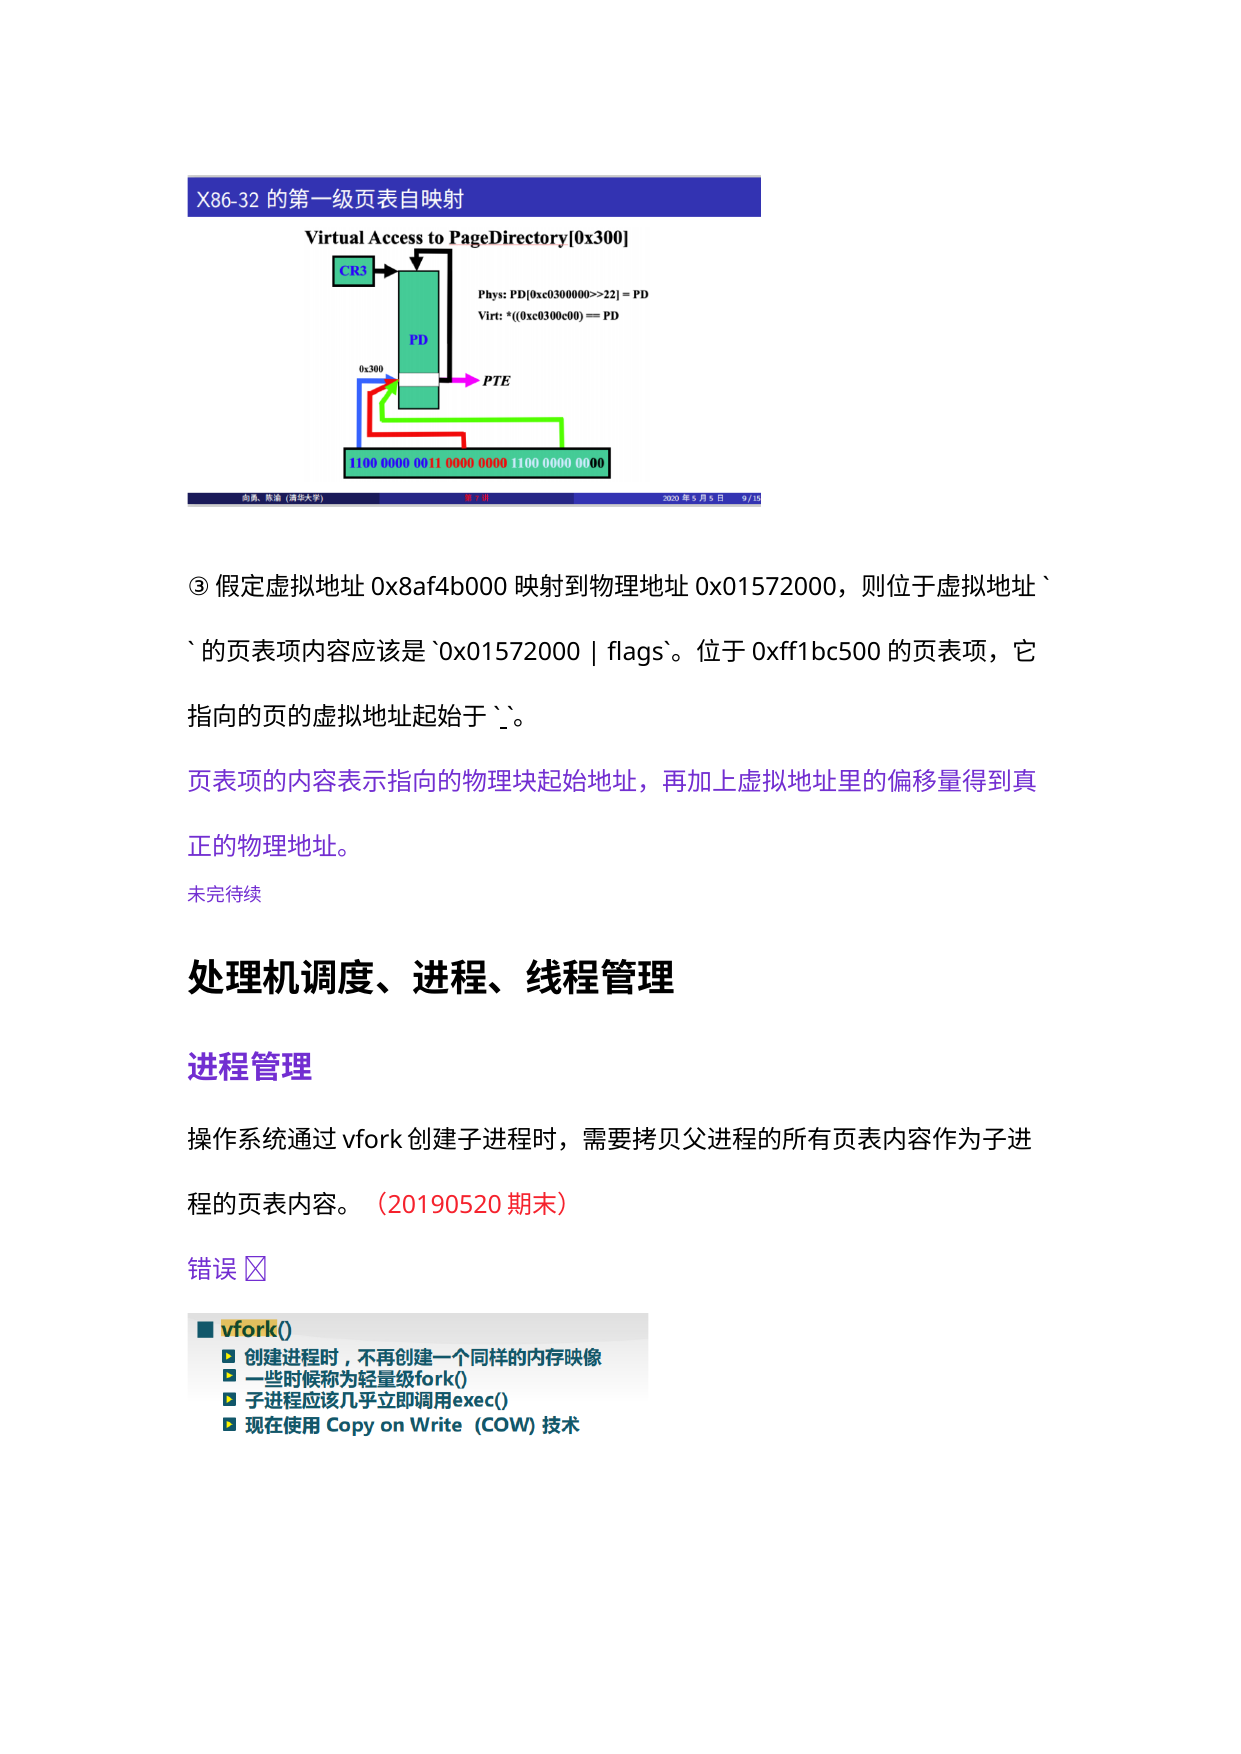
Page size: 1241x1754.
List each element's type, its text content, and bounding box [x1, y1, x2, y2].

picture [187, 1313, 649, 1450]
text 操作系统通过vfork创建子进程时，需要拷贝父进程的所有页表内容作为子进程的页表内容。（20190520期末） [187, 1105, 1053, 1235]
text 进程管理 [187, 1032, 1053, 1097]
picture [187, 175, 761, 507]
text 未完待续 [187, 877, 1053, 909]
text 页表项的内容表示指向的物理块起始地址，再加上虚拟地址里的偏移量得到真正的物理地址。 [187, 747, 1053, 877]
text 处理机调度、进程、线程管理 [187, 942, 1053, 1007]
text 错误 ❌ [187, 1235, 1053, 1300]
text ③假定虚拟地址 0x8af4b000 映射到物理地址 0x01572000，则位于虚拟地址 ` ` 的页表项内容应该是 `0x01572000 | flags`。位于 0xff1bc500 的页表项，它指向的页的虚拟地址起始于 ` `。 [187, 552, 1053, 747]
